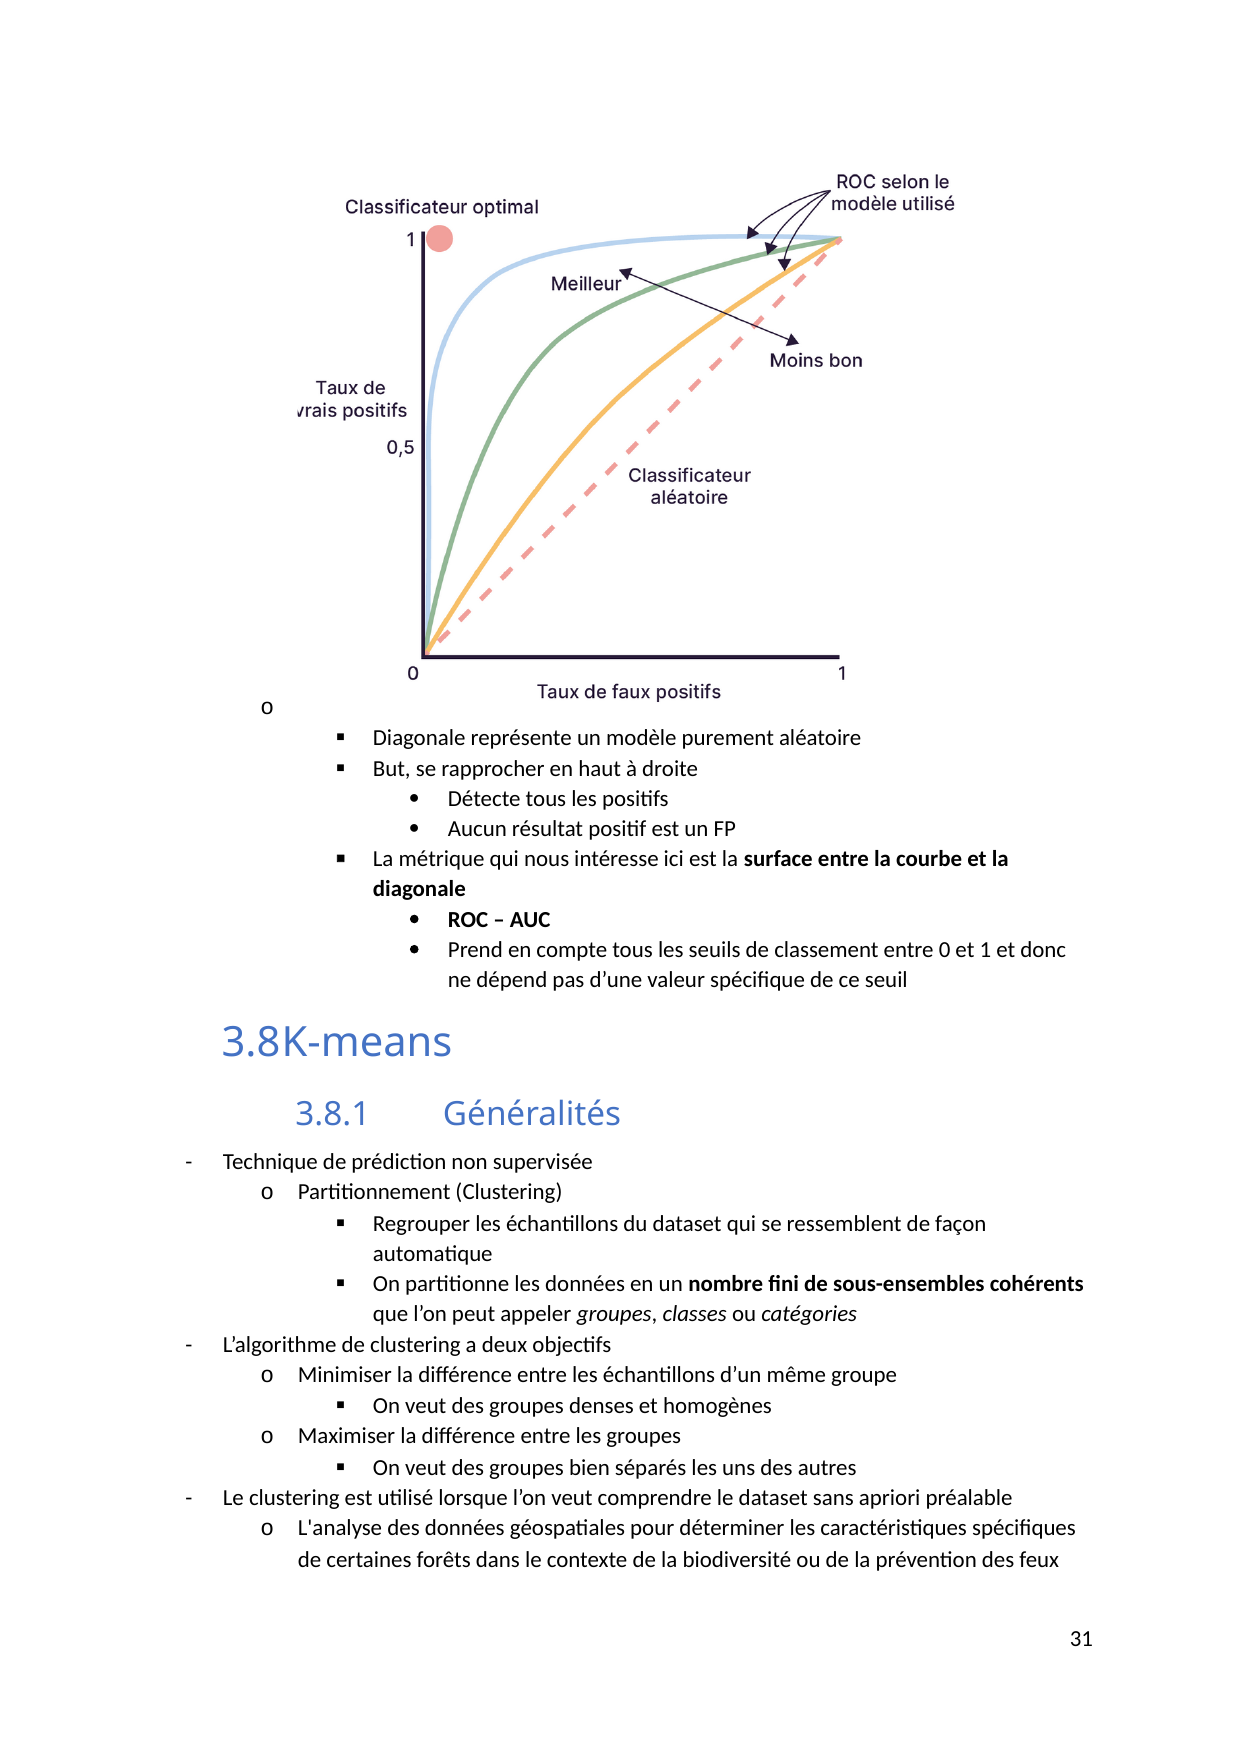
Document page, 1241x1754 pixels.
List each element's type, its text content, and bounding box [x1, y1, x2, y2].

list On partitionne les données en un nombre fini de sous-ensembles cohérents que l’on peut appeler groupes, classes ou catégories [335, 1269, 1093, 1327]
list ROC – AUC [410, 905, 1093, 933]
list Maximiser la différence entre les groupes [260, 1422, 1093, 1451]
list Le clustering est utilisé lorsque l’on veut comprendre le dataset sans apriori préalable [185, 1483, 1093, 1511]
list Détecte tous les positifs [410, 784, 1093, 812]
picture [297, 147, 980, 715]
list Technique de prédiction non supervisée [185, 1147, 1093, 1175]
list L'analyse des données géospatiales pour déterminer les caractéristiques spécifiques de certaines forêts dans le contexte de la biodiversité ou de la prévention des feux [260, 1513, 1093, 1573]
list Partitionnement (Clustering) [260, 1177, 1093, 1207]
list On veut des groupes denses et homogènes [335, 1391, 1093, 1419]
list But, se rapprocher en haut à droite [335, 754, 1093, 782]
list Minimiser la différence entre les échantillons d’un même groupe [260, 1360, 1093, 1389]
list On veut des groupes bien séparés les uns des autres [335, 1453, 1093, 1481]
list Diagonale représente un modèle purement aléatoire [335, 723, 1093, 751]
list L’algorithme de clustering a deux objectifs [185, 1330, 1093, 1358]
list Regrouper les échantillons du dataset qui se ressemblent de façon automatique [335, 1209, 1093, 1267]
list Aucun résultat positif est un FP [410, 814, 1093, 842]
subtitle K-means [221, 1012, 1093, 1069]
list Prend en compte tous les seuils de classement entre 0 et 1 et donc ne dépend pas d’une valeur spécifique de ce seuil [410, 935, 1093, 993]
subtitle Généralités [295, 1090, 1093, 1135]
list La métrique qui nous intéresse ici est la surface entre la courbe et la diagonale [335, 844, 1093, 902]
